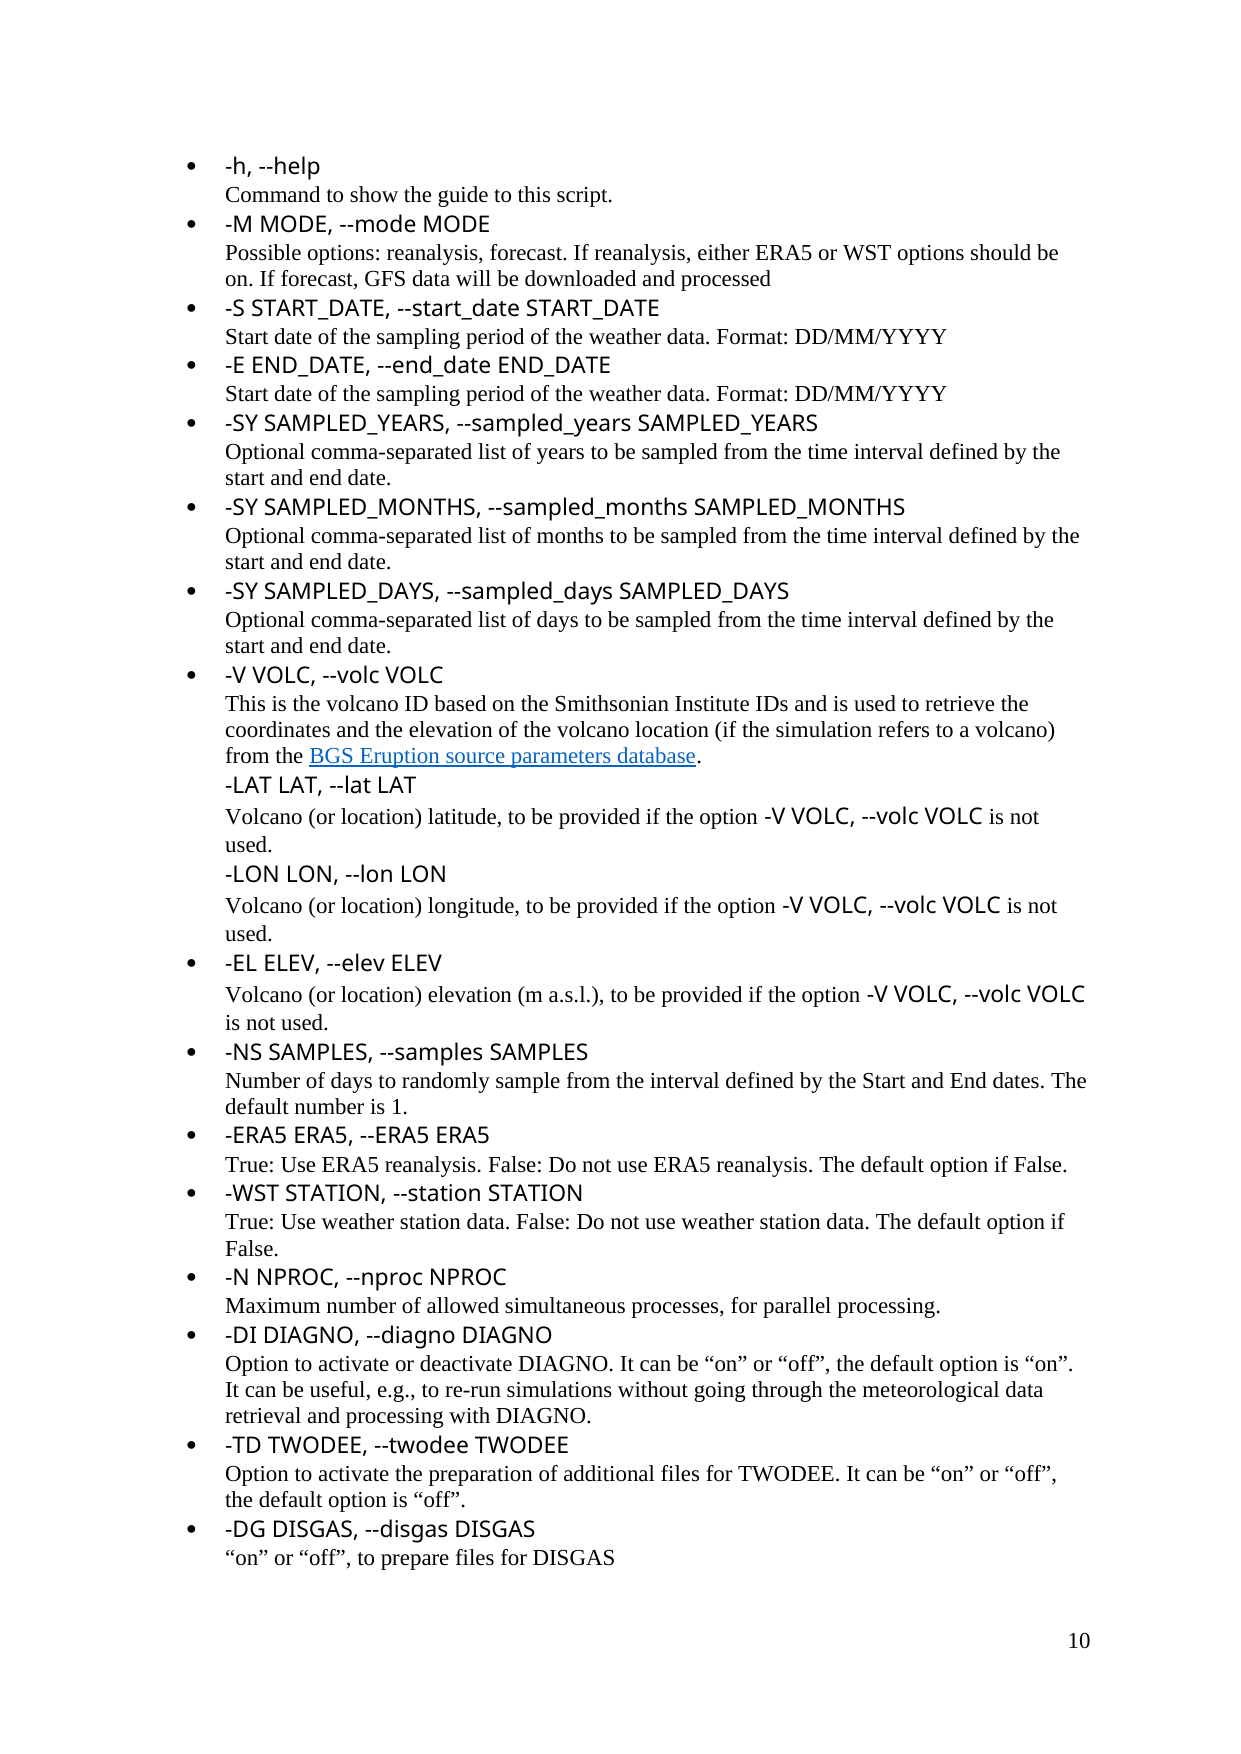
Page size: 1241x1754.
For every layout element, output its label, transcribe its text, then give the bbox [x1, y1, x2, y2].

list Start date of the sampling period of the weather data. Format: DD/MM/YYYY [225, 323, 1090, 349]
list -TD TWODEE, --twodee TWODEE [187, 1429, 1090, 1460]
list -SY SAMPLED_DAYS, --sampled_days SAMPLED_DAYS [187, 575, 1090, 606]
list on. If forecast, GFS data will be downloaded and processed [225, 265, 1090, 292]
list Optional comma-separated list of years to be sampled from the time interval defined by the start and end date. [225, 438, 1090, 491]
list -SY SAMPLED_YEARS, --sampled_years SAMPLED_YEARS [187, 407, 1090, 438]
list Possible options: reanalysis, forecast. If reanalysis, either ERA5 or WST options should be [225, 239, 1090, 265]
list -S START_DATE, --start_date START_DATE [187, 292, 1090, 323]
list Option to activate the preparation of additional files for TWODEE. It can be “on” or “off”, the default option is “off”. [225, 1460, 1090, 1513]
list True: Use ERA5 reanalysis. False: Do not use ERA5 reanalysis. The default option if False. [225, 1151, 1090, 1177]
list -M MODE, --mode MODE [187, 208, 1090, 239]
list -DI DIAGNO, --diagno DIAGNO [187, 1319, 1090, 1350]
list Option to activate or deactivate DIAGNO. It can be “on” or “off”, the default option is “on”. It can be useful, e.g., to re-run simulations without going through the meteorological data retrieval and processing with DIAGNO. [225, 1350, 1090, 1429]
list Command to show the guide to this script. [225, 181, 1090, 208]
list Maximum number of allowed simultaneous processes, for parallel processing. [225, 1292, 1090, 1319]
list -ERA5 ERA5, --ERA5 ERA5 [187, 1119, 1090, 1151]
list Volcano (or location) elevation (m a.s.l.), to be provided if the option -V VOLC, --volc VOLC is not used. [225, 978, 1090, 1036]
list This is the volcano ID based on the Smithsonian Institute IDs and is used to retrieve the coordinates and the elevation of the volcano location (if the simulation refers to a volcano) from the BGS Eruption source parameters database. [225, 690, 1090, 769]
list -LAT LAT, --lat LAT [225, 769, 1090, 800]
list -E END_DATE, --end_date END_DATE [187, 349, 1090, 380]
list -SY SAMPLED_MONTHS, --sampled_months SAMPLED_MONTHS [187, 491, 1090, 522]
list Optional comma-separated list of days to be sampled from the time interval defined by the start and end date. [225, 606, 1090, 659]
list “on” or “off”, to prepare files for DISGAS [225, 1544, 1090, 1571]
list Optional comma-separated list of months to be sampled from the time interval defined by the start and end date. [225, 522, 1090, 575]
list True: Use weather station data. False: Do not use weather station data. The default option if False. [225, 1208, 1090, 1261]
list Volcano (or location) longitude, to be provided if the option -V VOLC, --volc VOLC is not used. [225, 889, 1090, 947]
list -LON LON, --lon LON [225, 858, 1090, 889]
list -WST STATION, --station STATION [187, 1177, 1090, 1208]
list -NS SAMPLES, --samples SAMPLES [187, 1036, 1090, 1067]
list Number of days to randomly sample from the interval defined by the Start and End dates. The default number is 1. [225, 1067, 1090, 1119]
list Start date of the sampling period of the weather data. Format: DD/MM/YYYY [225, 380, 1090, 407]
list Volcano (or location) latitude, to be provided if the option -V VOLC, --volc VOLC is not used. [225, 800, 1090, 858]
list -EL ELEV, --elev ELEV [187, 947, 1090, 978]
list -DG DISGAS, --disgas DISGAS [187, 1513, 1090, 1544]
list -V VOLC, --volc VOLC [187, 659, 1090, 690]
list -N NPROC, --nproc NPROC [187, 1261, 1090, 1292]
list -h, --help [187, 150, 1090, 181]
